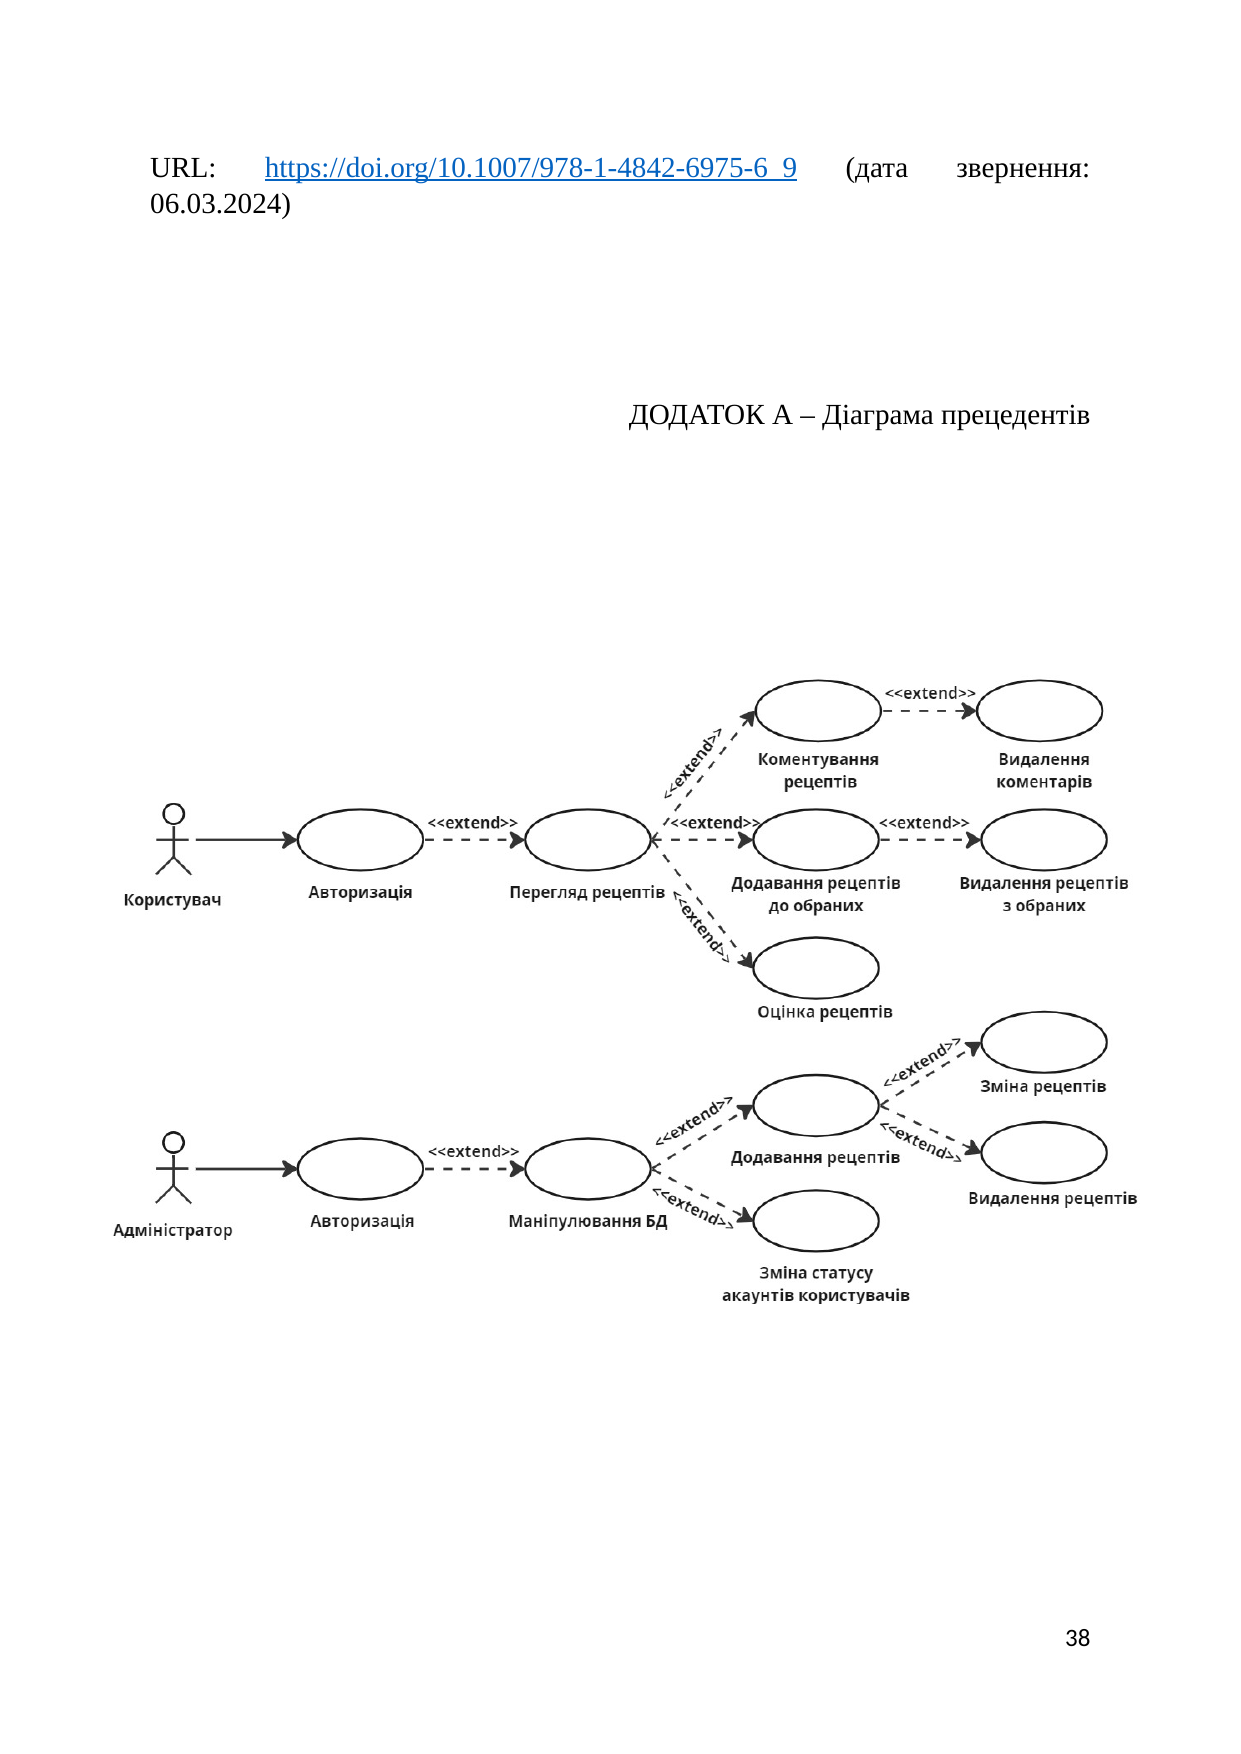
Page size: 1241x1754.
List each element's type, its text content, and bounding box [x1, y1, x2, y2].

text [150, 150, 1090, 220]
picture [84, 661, 1168, 1304]
text ДОДАТОК А – Діаграма прецедентів [150, 397, 1090, 431]
